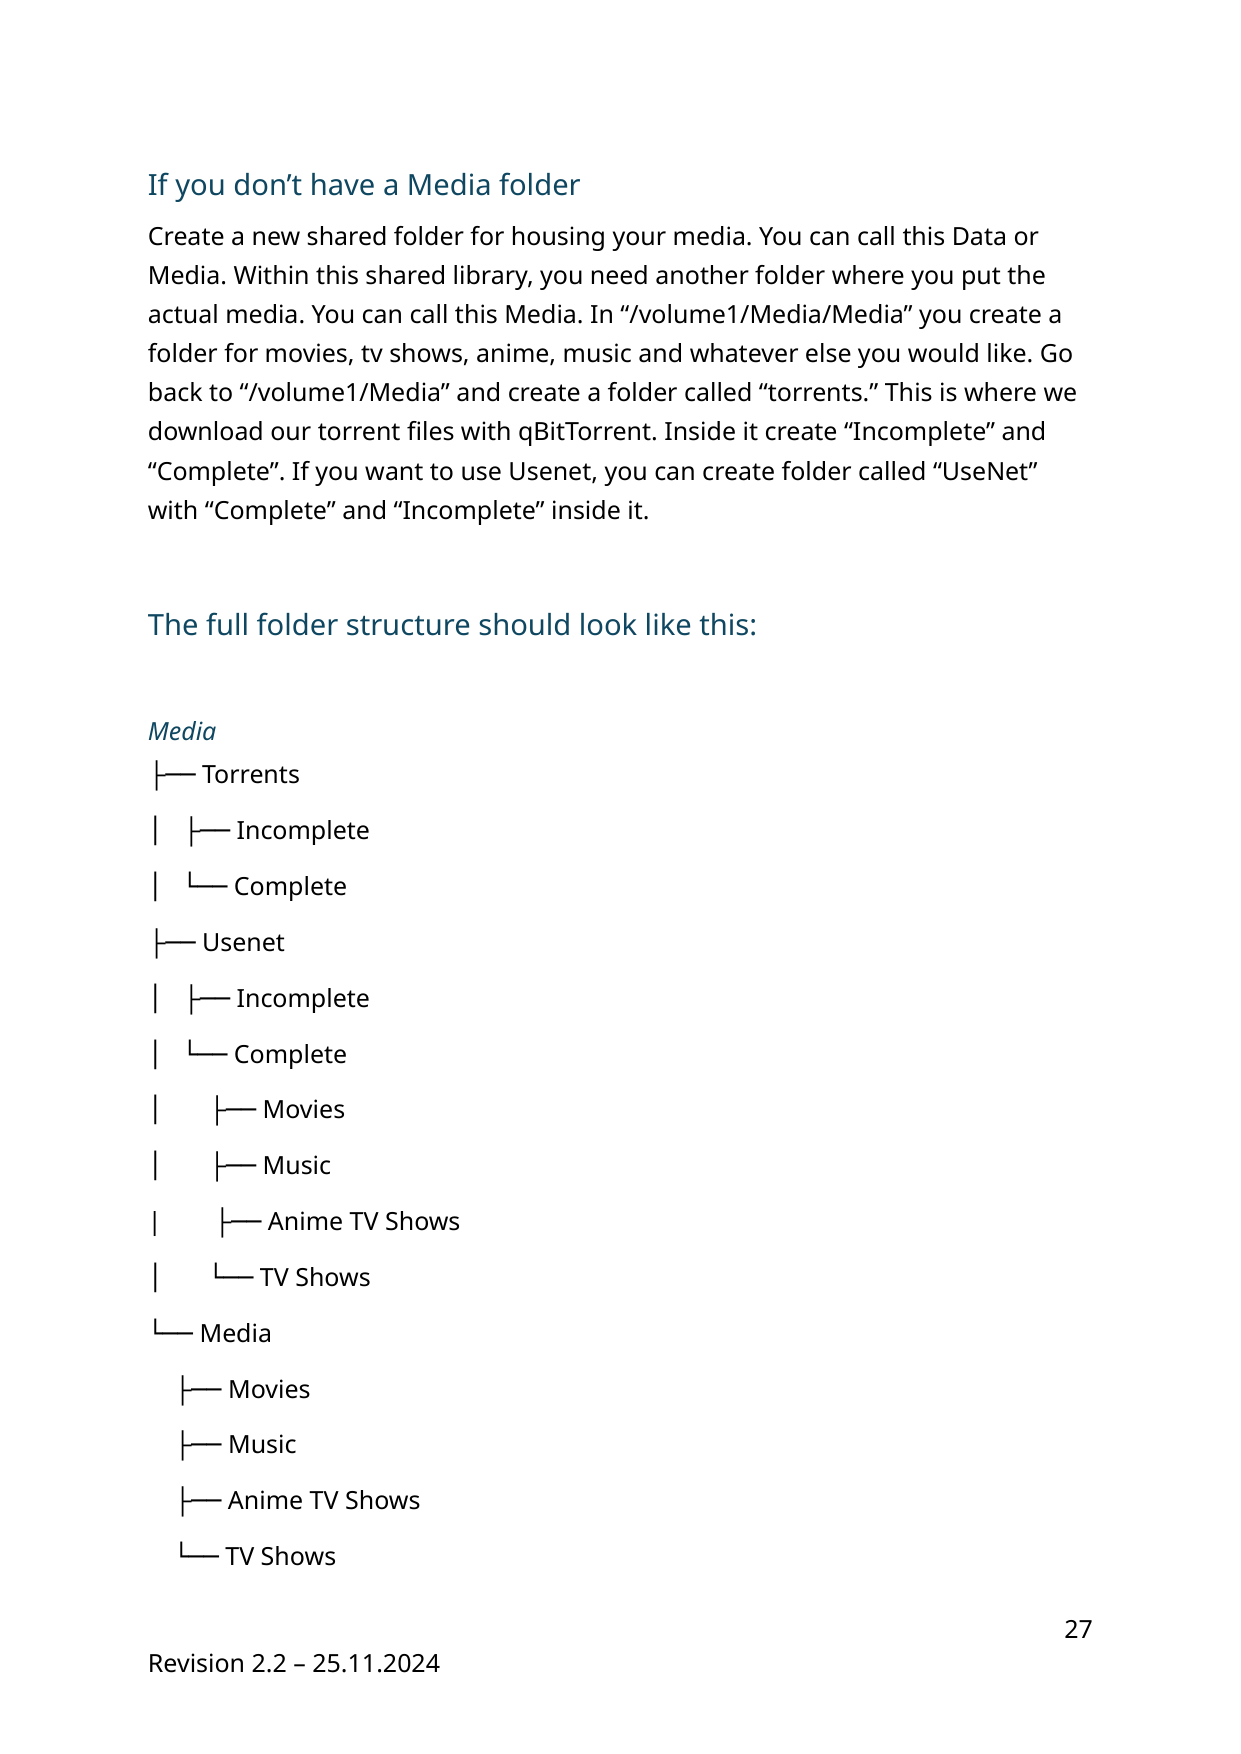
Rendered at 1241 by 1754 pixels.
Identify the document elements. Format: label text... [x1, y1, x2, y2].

subtitle The full folder structure should look like this: [148, 604, 1093, 644]
text │ ├── Movies [148, 1092, 1093, 1126]
text ├── Anime TV Shows [148, 1483, 1093, 1517]
text ├── Usenet [148, 925, 1093, 959]
text │ ├── Music [148, 1148, 1093, 1182]
text ├── Music [148, 1427, 1093, 1461]
text ├── Torrents [148, 757, 1093, 791]
text │ └── Complete [148, 1036, 1093, 1070]
text └── Media [148, 1316, 1093, 1349]
text │ ├── Incomplete [148, 813, 1093, 847]
subtitle If you don’t have a Media folder [148, 164, 1093, 204]
subtitle Media [148, 714, 1093, 748]
text │ └── TV Shows [148, 1260, 1093, 1294]
text │ └── Complete [148, 869, 1093, 903]
text Create a new shared folder for housing your media. You can call this Data or Media. Within this shared library, you need another folder where you put the actual media. You can call this Media. In “/volume1/Media/Media” you create a folder for movies, tv shows, anime, music and whatever else you would like. Go back to “/volume1/Media” and create a folder called “torrents.” This is where we download our torrent files with qBitTorrent. Inside it create “Incomplete” and “Complete”. If you want to use Usenet, you can create folder called “UseNet” with “Complete” and “Incomplete” inside it. [148, 218, 1093, 526]
text │ ├── Incomplete [148, 981, 1093, 1014]
text ├── Movies [148, 1371, 1093, 1405]
text | ├── Anime TV Shows [148, 1204, 1093, 1238]
text └── TV Shows [148, 1539, 1093, 1573]
